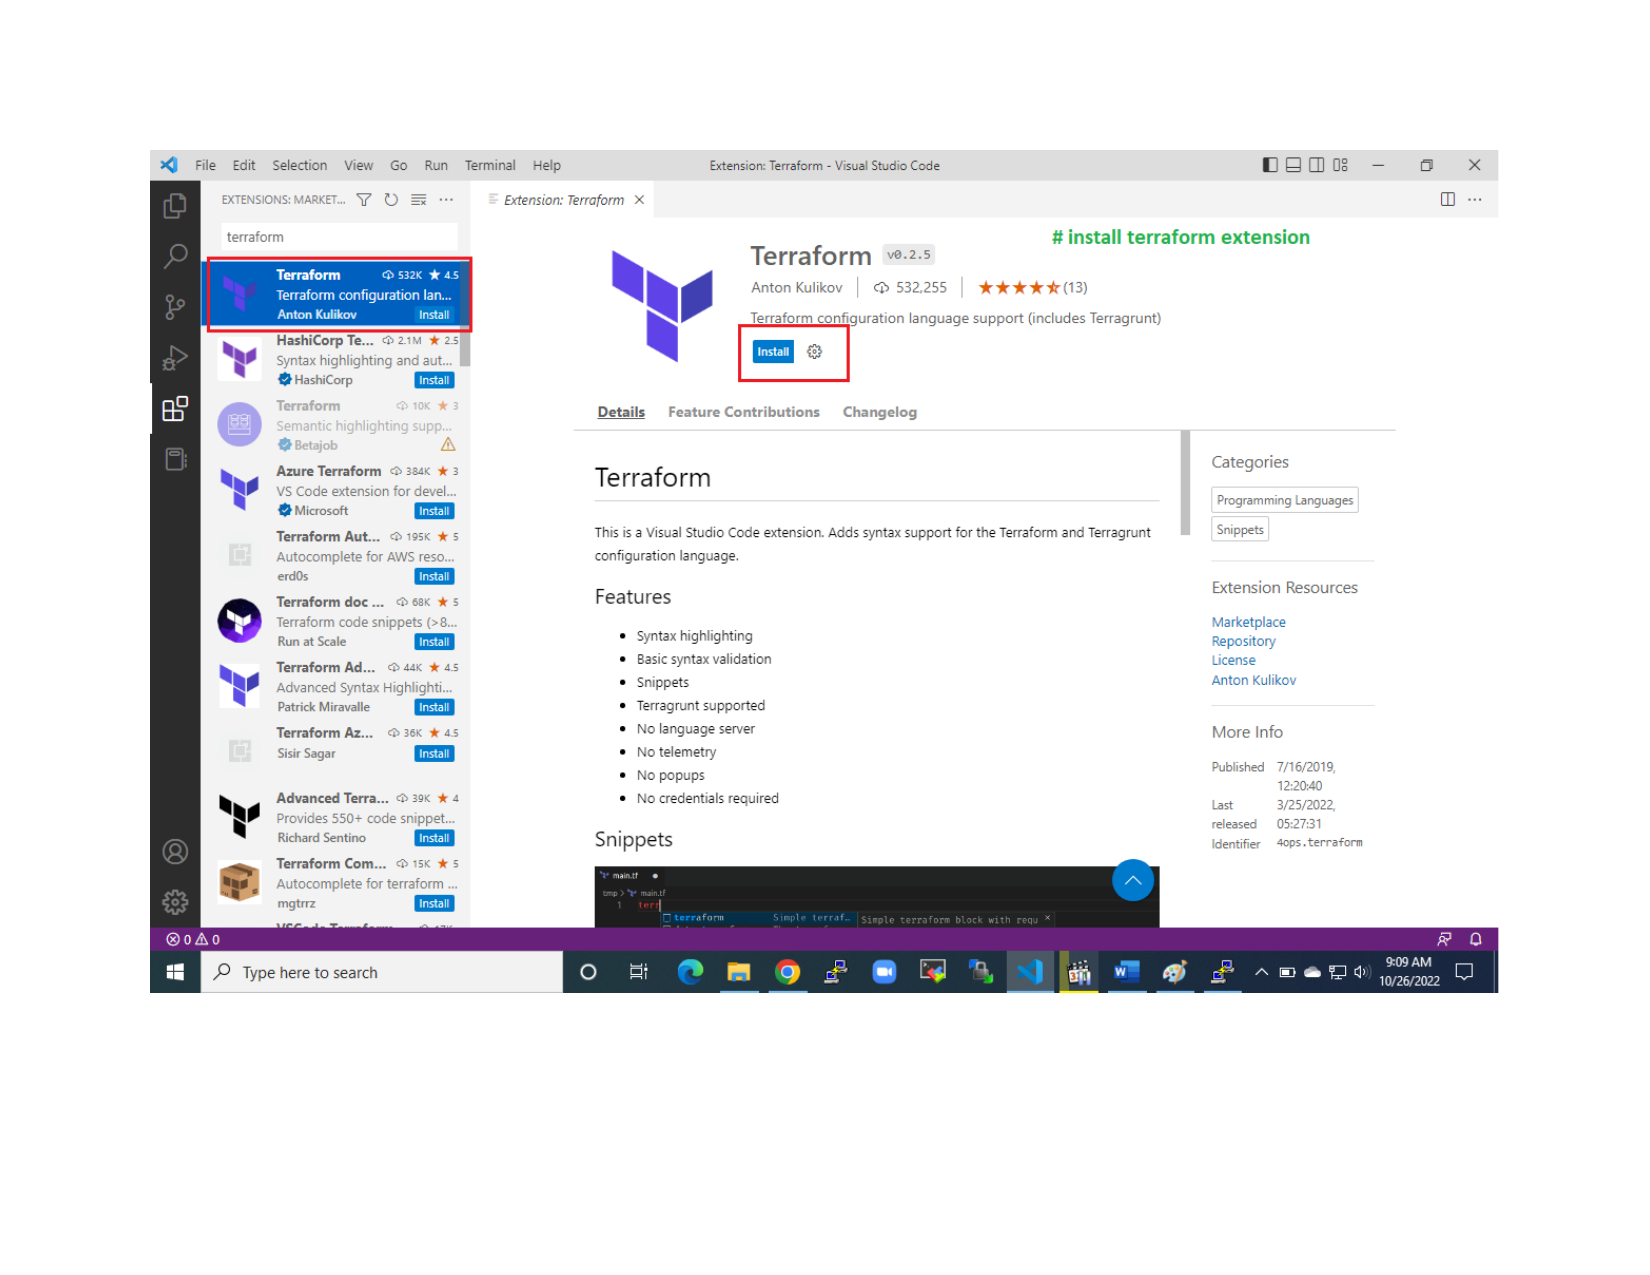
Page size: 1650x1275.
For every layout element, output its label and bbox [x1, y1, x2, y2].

picture [150, 150, 1499, 993]
